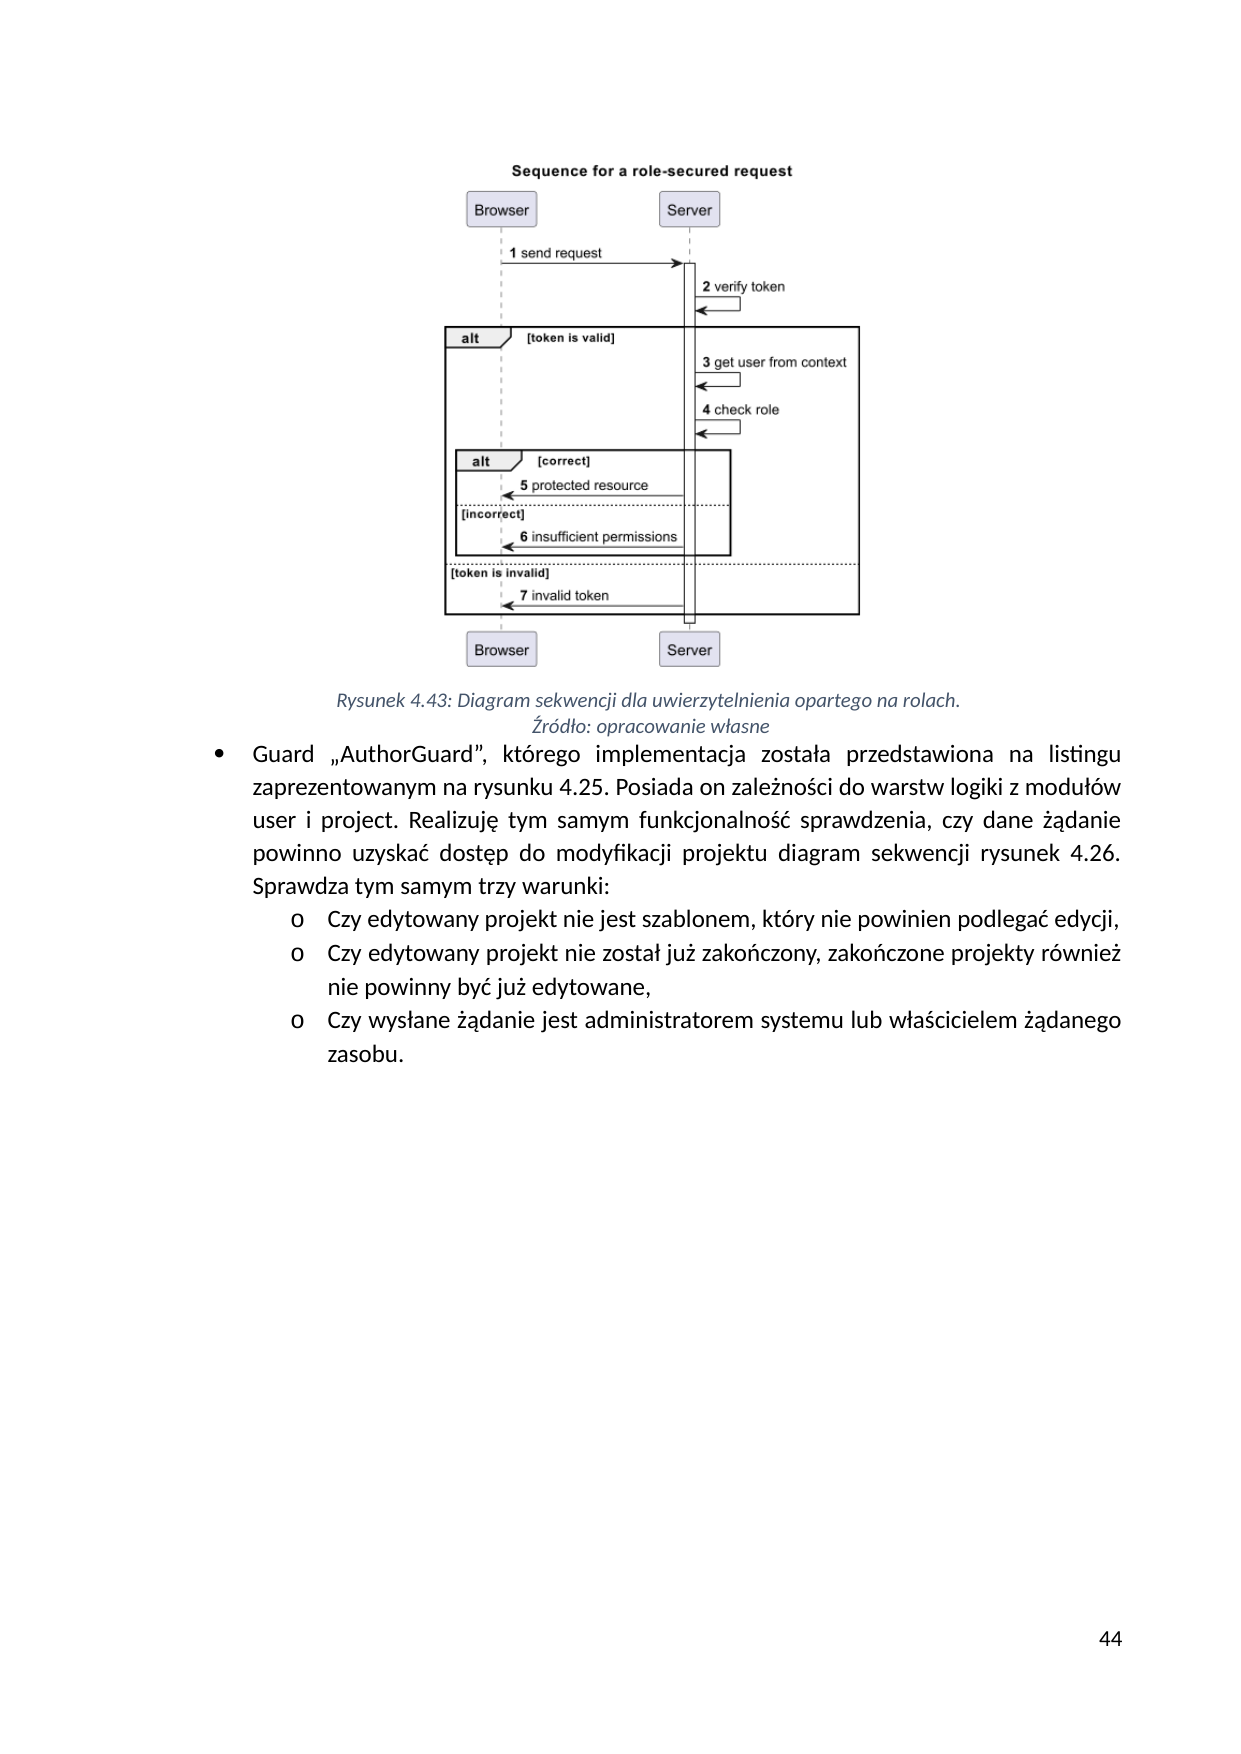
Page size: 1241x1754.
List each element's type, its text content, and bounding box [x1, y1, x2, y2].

list Czy wysłane żądanie jest administratorem systemu lub właścicielem żądanego zasobu. [290, 1004, 1122, 1069]
text Źródło: opracowanie własne [177, 713, 1122, 738]
list Czy edytowany projekt nie jest szablonem, który nie powinien podlegać edycji, [290, 903, 1122, 935]
list Guard „AuthorGuard”, którego implementacja została przedstawiona na listingu zaprezentowanym na rysunku 4.25. Posiada on zależności do warstw logiki z modułów user i project. Realizuję tym samym funkcjonalność sprawdzenia, czy dane żądanie powinno uzyskać dostęp do modyfikacji projektu diagram sekwencji rysunek 4.26. Sprawdza tym samym trzy warunki: [215, 738, 1122, 901]
list Czy edytowany projekt nie został już zakończony, zakończone projekty również nie powinny być już edytowane, [290, 937, 1122, 1002]
picture [439, 147, 861, 669]
